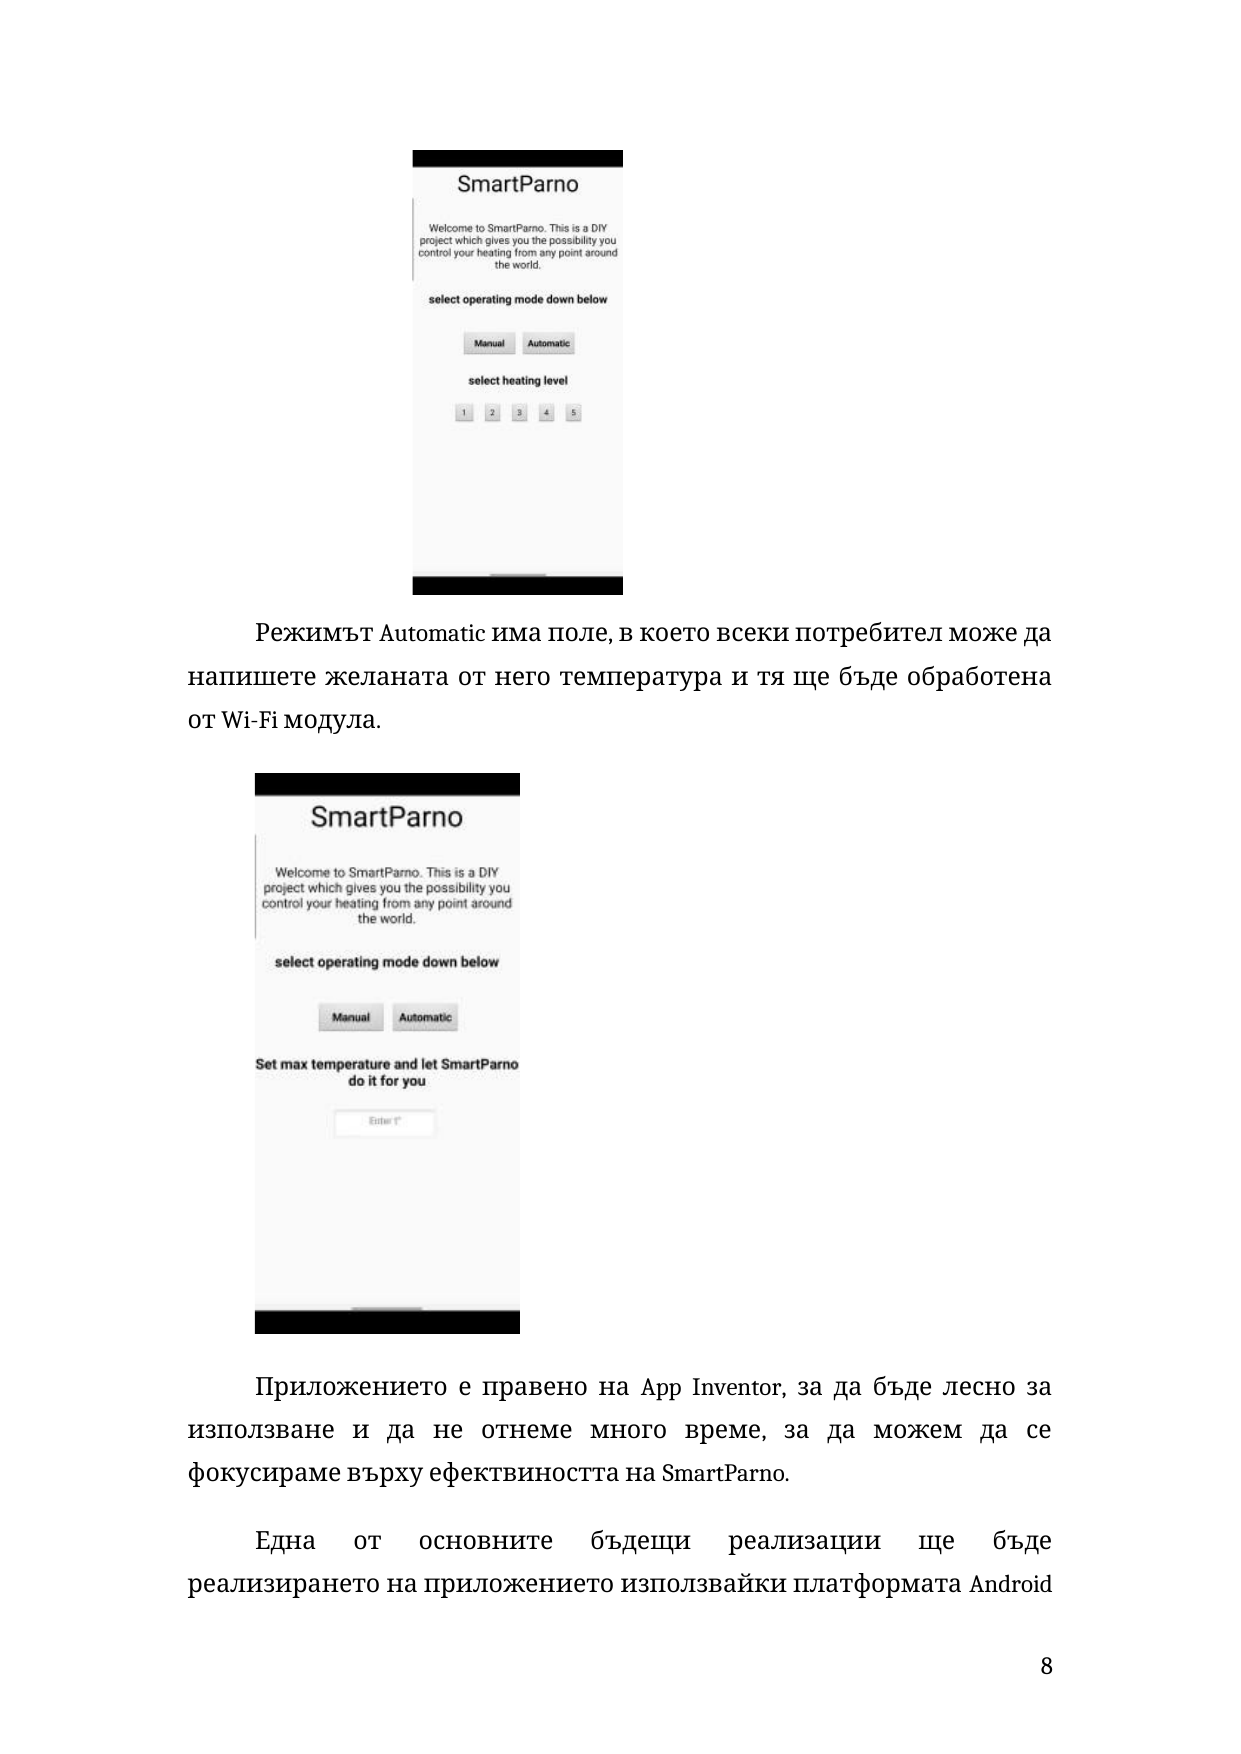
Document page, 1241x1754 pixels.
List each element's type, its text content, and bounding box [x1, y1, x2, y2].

text Режимът Automatic има поле, в което всеки потребител може да напишете желаната от него температура и тя ще бъде обработена от Wi-Fi модула. [187, 619, 1053, 734]
text Приложението е правено на App Inventor, за да бъде лесно за използване и да не отнеме много време, за да можем да се фокусираме върху ефектвиността на SmartParno. [187, 1373, 1053, 1488]
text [187, 1527, 1053, 1599]
picture [254, 773, 520, 1334]
picture [412, 150, 623, 595]
